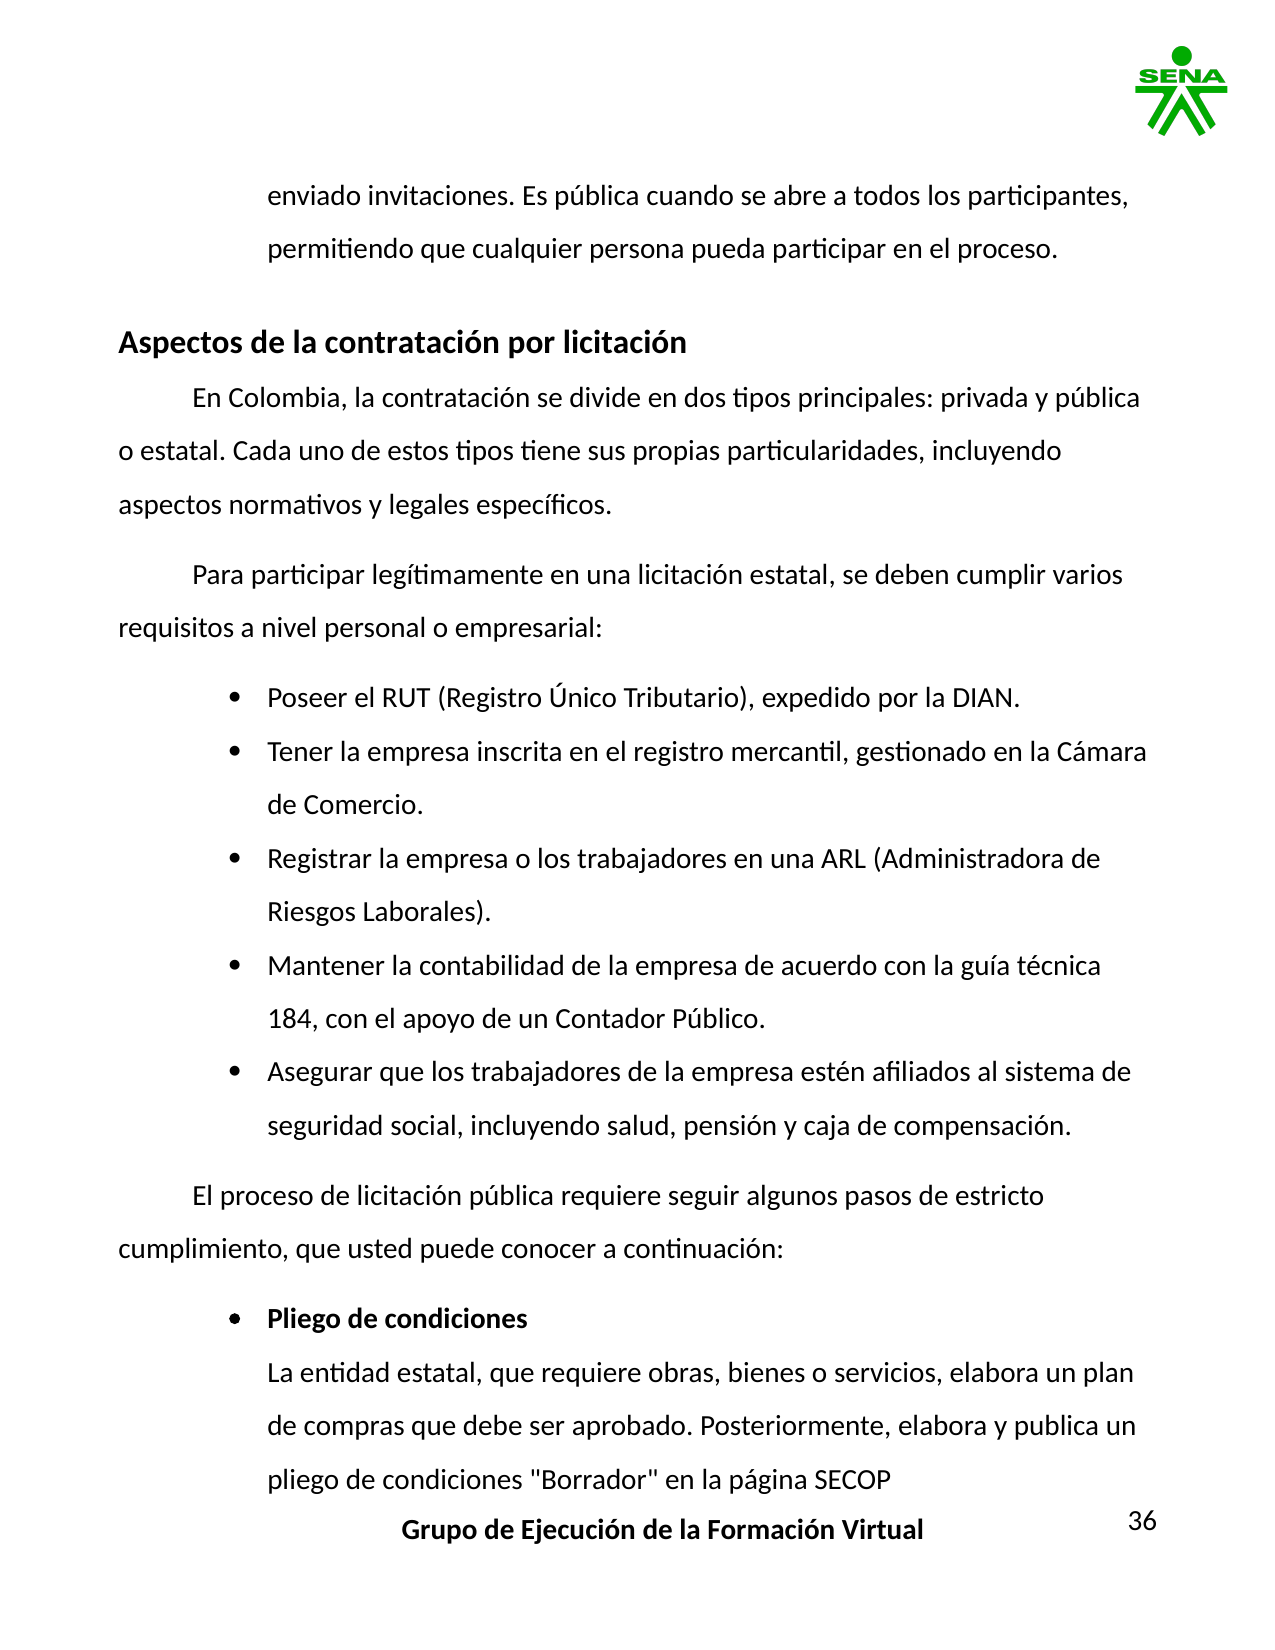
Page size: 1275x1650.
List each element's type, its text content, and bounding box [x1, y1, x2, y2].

picture [1135, 46, 1228, 136]
text En Colombia, la contratación se divide en dos tipos principales: privada y pública o estatal. Cada uno de estos tipos tiene sus propias particularidades, incluyendo aspectos normativos y legales específicos. [118, 379, 1157, 521]
list Asegurar que los trabajadores de la empresa estén afiliados al sistema de seguridad social, incluyendo salud, pensión y caja de compensación. [229, 1053, 1157, 1143]
text Para participar legítimamente en una licitación estatal, se deben cumplir varios requisitos a nivel personal o empresarial: [118, 556, 1157, 645]
subtitle Aspectos de la contratación por licitación [118, 322, 1157, 362]
list Poseer el RUT (Registro Único Tributario), expedido por la DIAN. [229, 679, 1157, 715]
list Pliego de condiciones [229, 1301, 1157, 1336]
list Registrar la empresa o los trabajadores en una ARL (Administradora de Riesgos Laborales). [229, 840, 1157, 929]
text El proceso de licitación pública requiere seguir algunos pasos de estricto cumplimiento, que usted puede conocer a continuación: [118, 1177, 1157, 1266]
list Tener la empresa inscrita en el registro mercantil, gestionado en la Cámara de Comercio. [229, 733, 1157, 822]
list Mantener la contabilidad de la empresa de acuerdo con la guía técnica 184, con el apoyo de un Contador Público. [229, 947, 1157, 1036]
